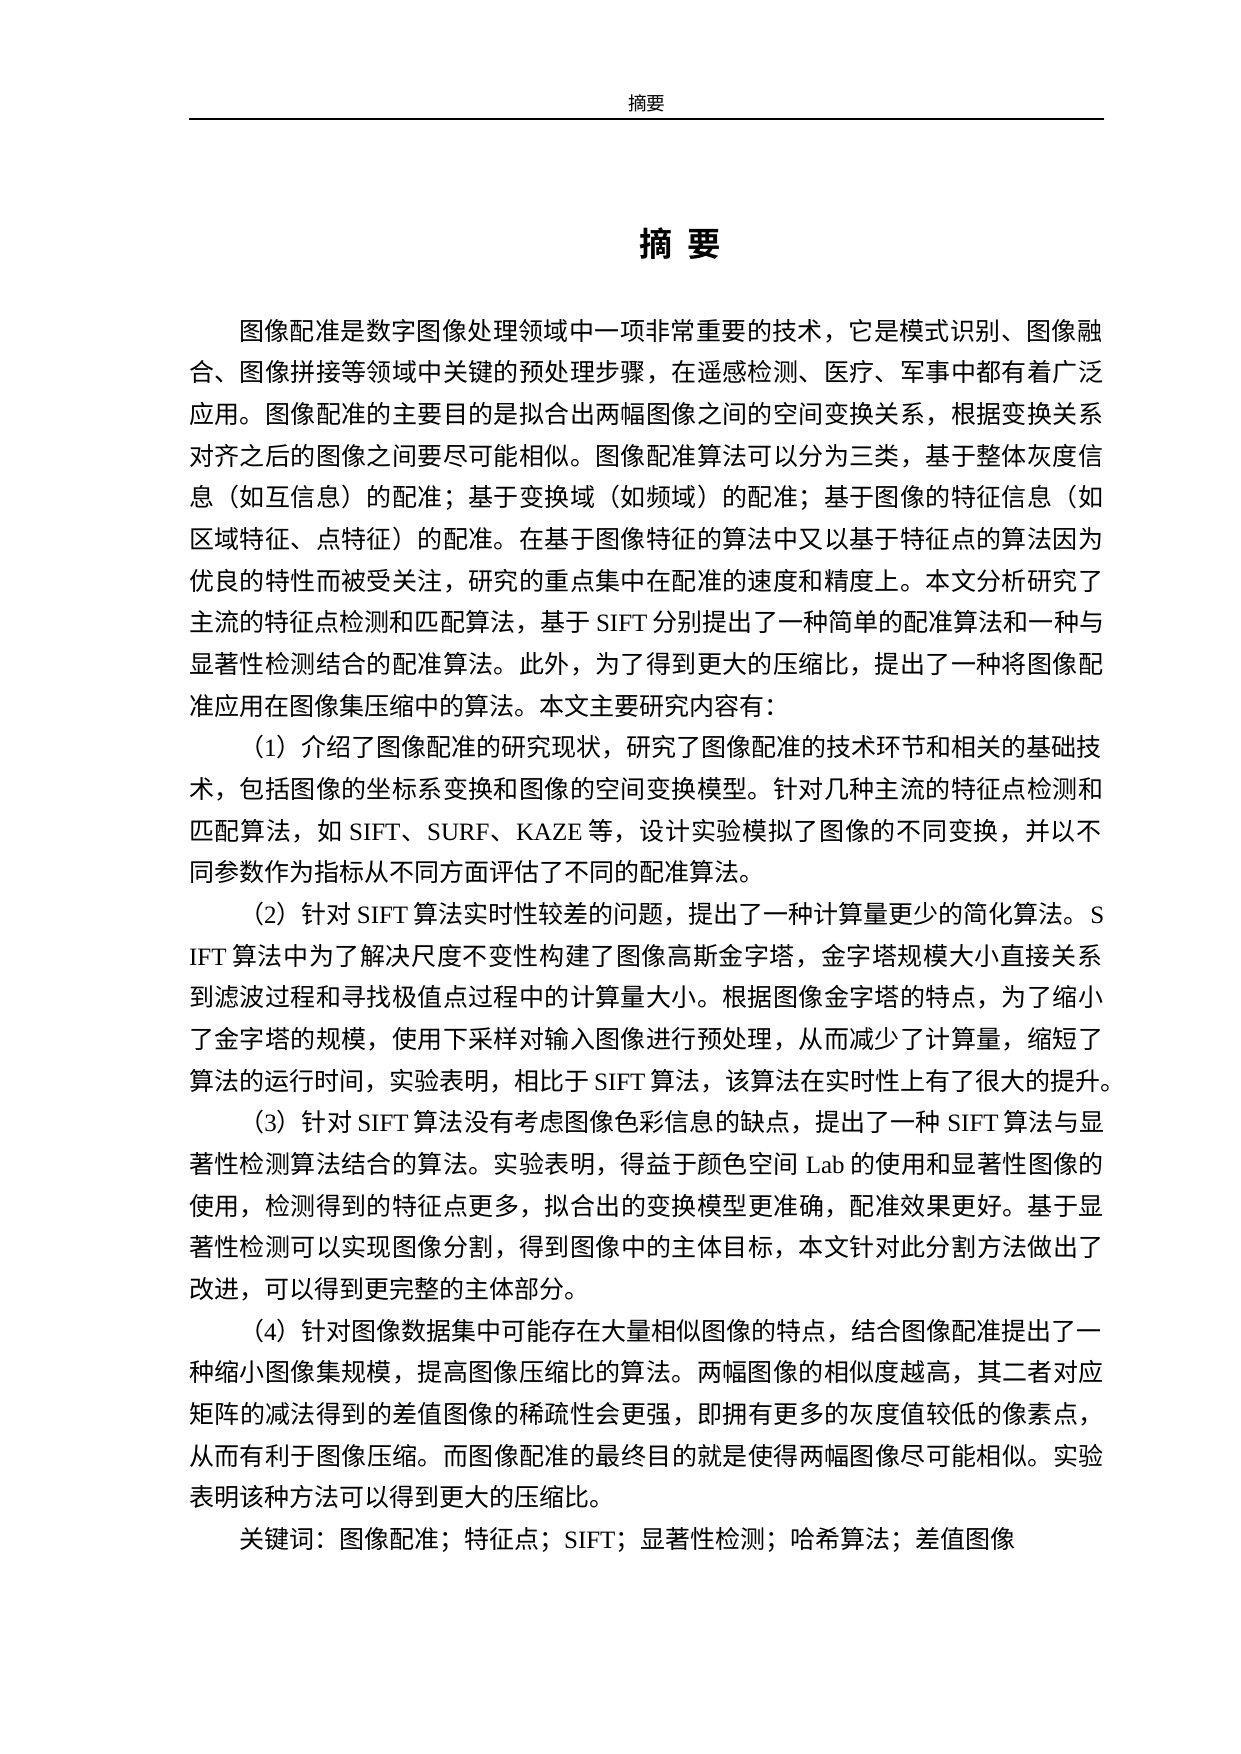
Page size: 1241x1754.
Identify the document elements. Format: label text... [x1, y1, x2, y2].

text 图像配准是数字图像处理领域中一项非常重要的技术，它是模式识别、图像融合、图像拼接等领域中关键的预处理步骤，在遥感检测、医疗、军事中都有着广泛应用。图像配准的主要目的是拟合出两幅图像之间的空间变换关系，根据变换关系对齐之后的图像之间要尽可能相似。图像配准算法可以分为三类，基于整体灰度信息（如互信息）的配准；基于变换域（如频域）的配准；基于图像的特征信息（如区域特征、点特征）的配准。在基于图像特征的算法中又以基于特征点的算法因为优良的特性而被受关注，研究的重点集中在配准的速度和精度上。本文分析研究了主流的特征点检测和匹配算法，基于SIFT分别提出了一种简单的配准算法和一种与显著性检测结合的配准算法。此外，为了得到更大的压缩比，提出了一种将图像配准应用在图像集压缩中的算法。本文主要研究内容有： [189, 307, 1104, 723]
text 关键词：图像配准；特征点；SIFT；显著性检测；哈希算法；差值图像 [189, 1515, 1104, 1557]
text 摘 要 [189, 223, 1104, 265]
text （1）介绍了图像配准的研究现状，研究了图像配准的技术环节和相关的基础技术，包括图像的坐标系变换和图像的空间变换模型。针对几种主流的特征点检测和匹配算法，如SIFT、SURF、KAZE等，设计实验模拟了图像的不同变换，并以不同参数作为指标从不同方面评估了不同的配准算法。 [189, 723, 1104, 890]
text （4）针对图像数据集中可能存在大量相似图像的特点，结合图像配准提出了一种缩小图像集规模，提高图像压缩比的算法。两幅图像的相似度越高，其二者对应矩阵的减法得到的差值图像的稀疏性会更强，即拥有更多的灰度值较低的像素点，从而有利于图像压缩。而图像配准的最终目的就是使得两幅图像尽可能相似。实验表明该种方法可以得到更大的压缩比。 [189, 1307, 1104, 1515]
text （3）针对SIFT算法没有考虑图像色彩信息的缺点，提出了一种SIFT算法与显著性检测算法结合的算法。实验表明，得益于颜色空间Lab的使用和显著性图像的使用，检测得到的特征点更多，拟合出的变换模型更准确，配准效果更好。基于显著性检测可以实现图像分割，得到图像中的主体目标，本文针对此分割方法做出了改进，可以得到更完整的主体部分。 [189, 1098, 1104, 1307]
text （2）针对SIFT算法实时性较差的问题，提出了一种计算量更少的简化算法。SIFT算法中为了解决尺度不变性构建了图像高斯金字塔，金字塔规模大小直接关系到滤波过程和寻找极值点过程中的计算量大小。根据图像金字塔的特点，为了缩小了金字塔的规模，使用下采样对输入图像进行预处理，从而减少了计算量，缩短了算法的运行时间，实验表明，相比于SIFT算法，该算法在实时性上有了很大的提升。 [189, 890, 1104, 1098]
